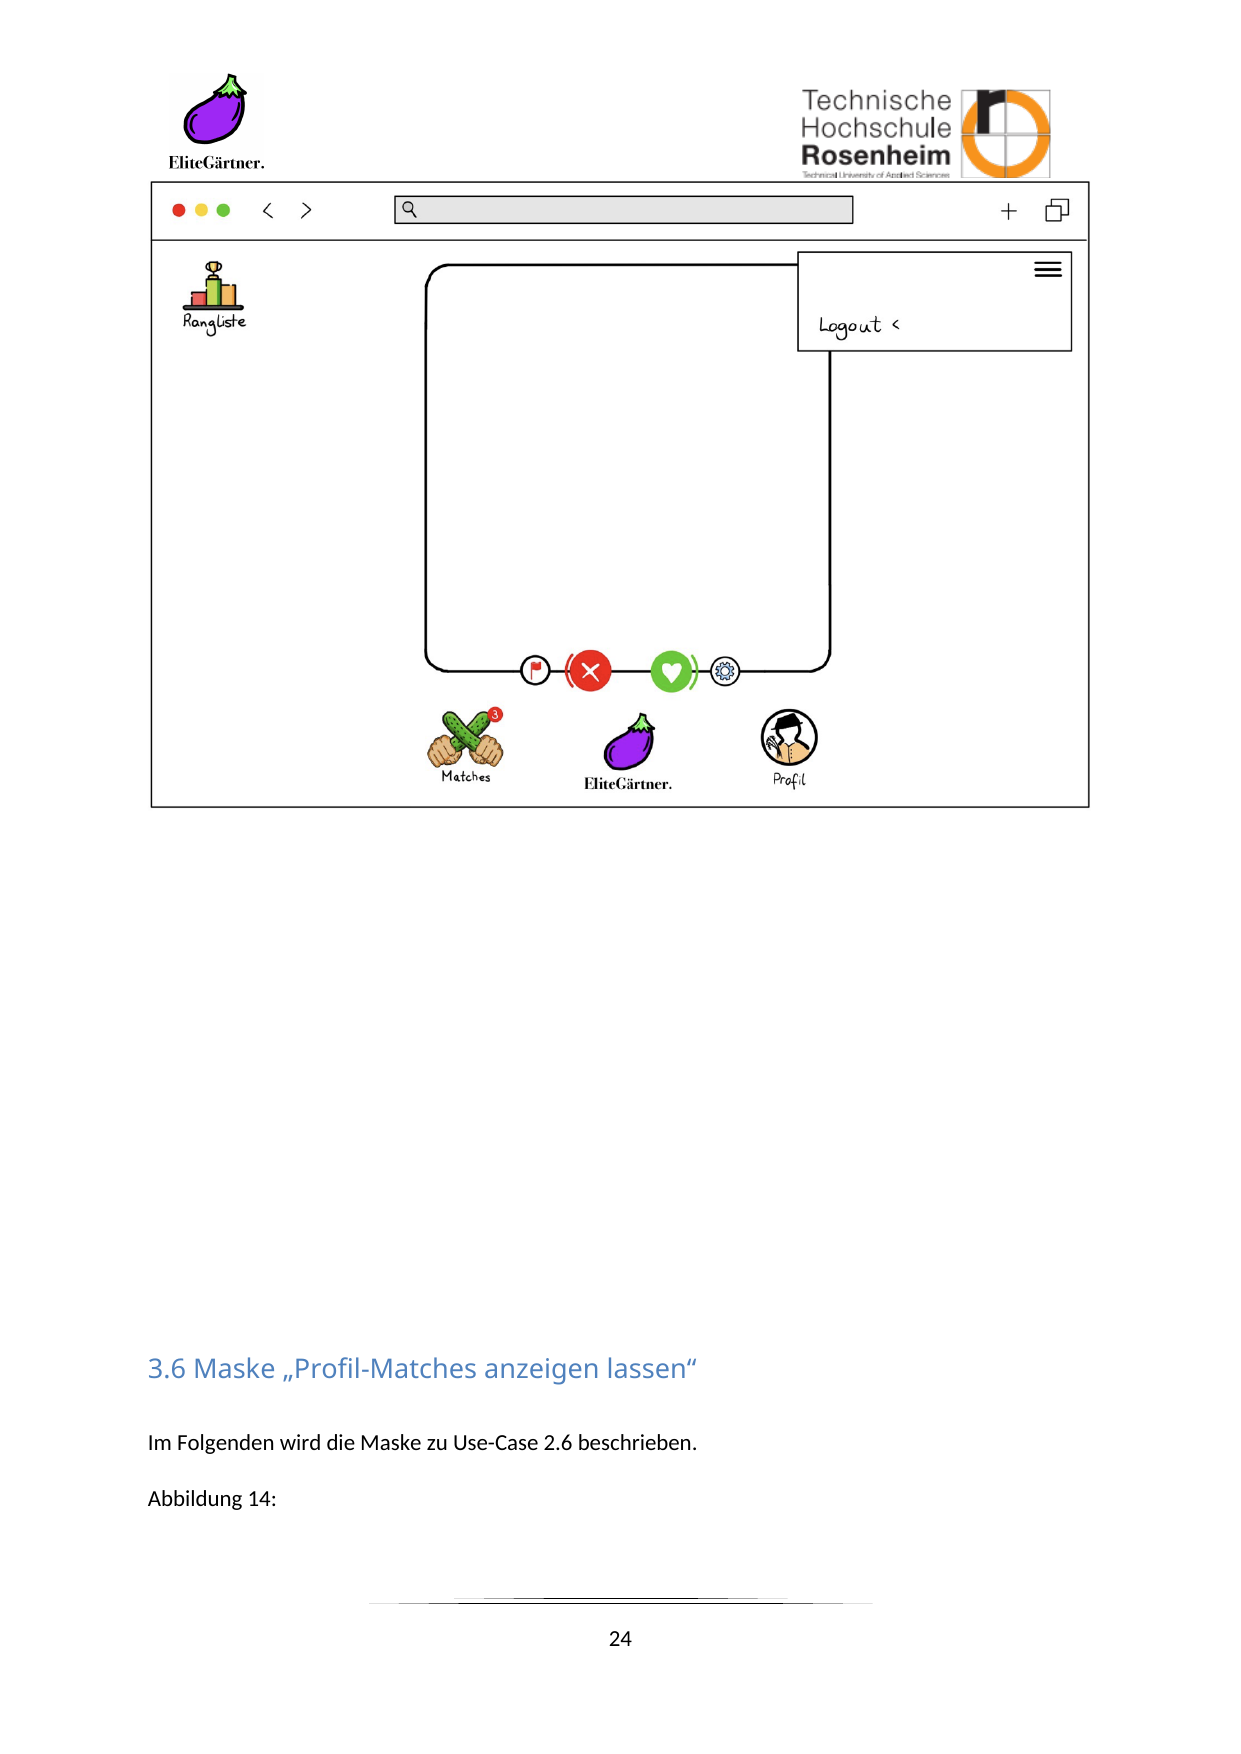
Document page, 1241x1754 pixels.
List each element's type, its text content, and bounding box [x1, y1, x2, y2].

picture [147, 178, 1093, 812]
picture [168, 73, 265, 169]
text Abbildung 14: [148, 1484, 1093, 1512]
text Im Folgenden wird die Maske zu Use-Case 2.6 beschrieben. [148, 1428, 1093, 1456]
subtitle 3.6 Maske „Profil-Matches anzeigen lassen“ [148, 1349, 1093, 1386]
